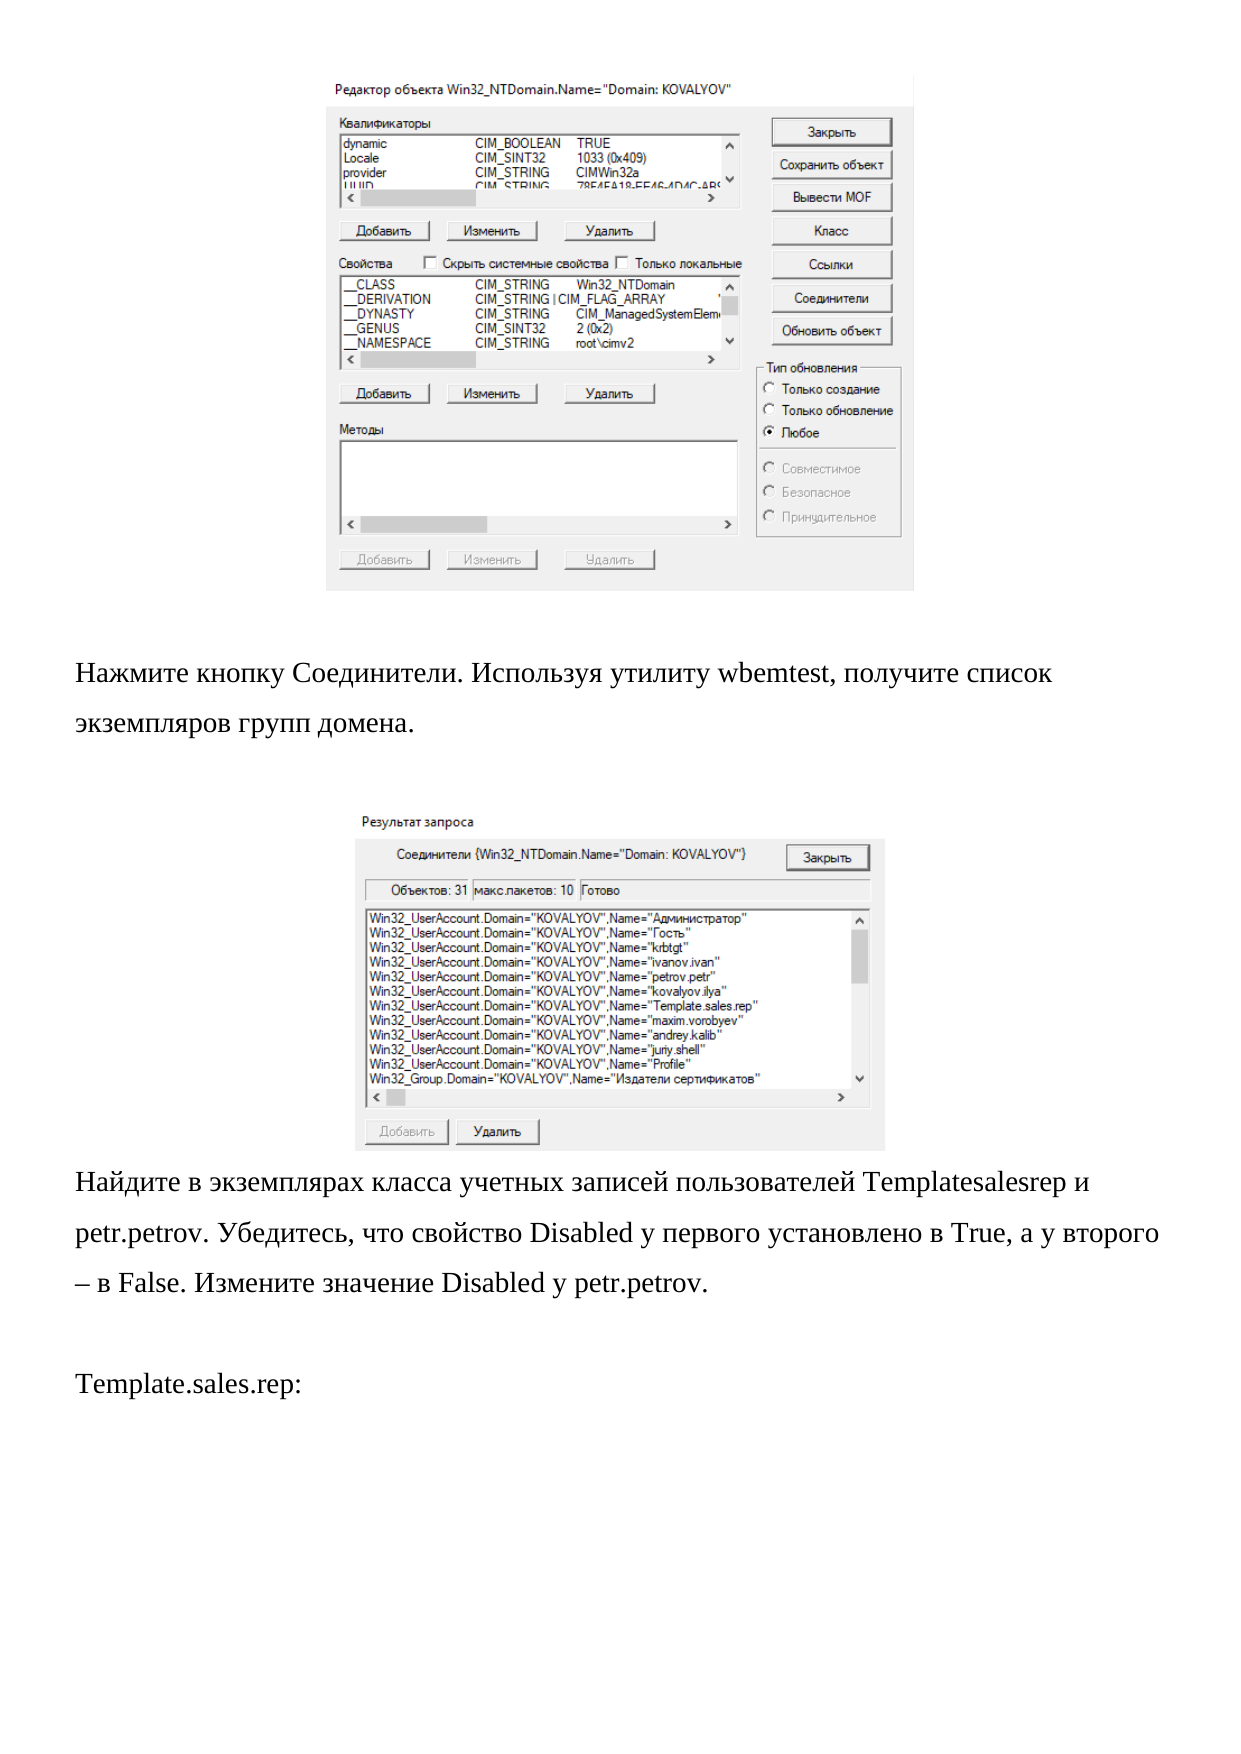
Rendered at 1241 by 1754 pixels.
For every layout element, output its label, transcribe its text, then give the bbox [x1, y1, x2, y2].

text Нажмите кнопку Соединители. Используя утилиту wbemtest, получите список экземпляров групп домена. [75, 655, 1165, 739]
picture [326, 75, 914, 591]
text Template.sales.rep: [75, 1366, 1165, 1399]
picture [355, 806, 886, 1151]
text Найдите в экземплярах класса учетных записей пользователей Templatesalesrep и petr.petrov. Убедитесь, что свойство Disabled у первого установлено в True, а у второго – в False. Измените значение Disabled у petr.petrov. [75, 1164, 1165, 1299]
